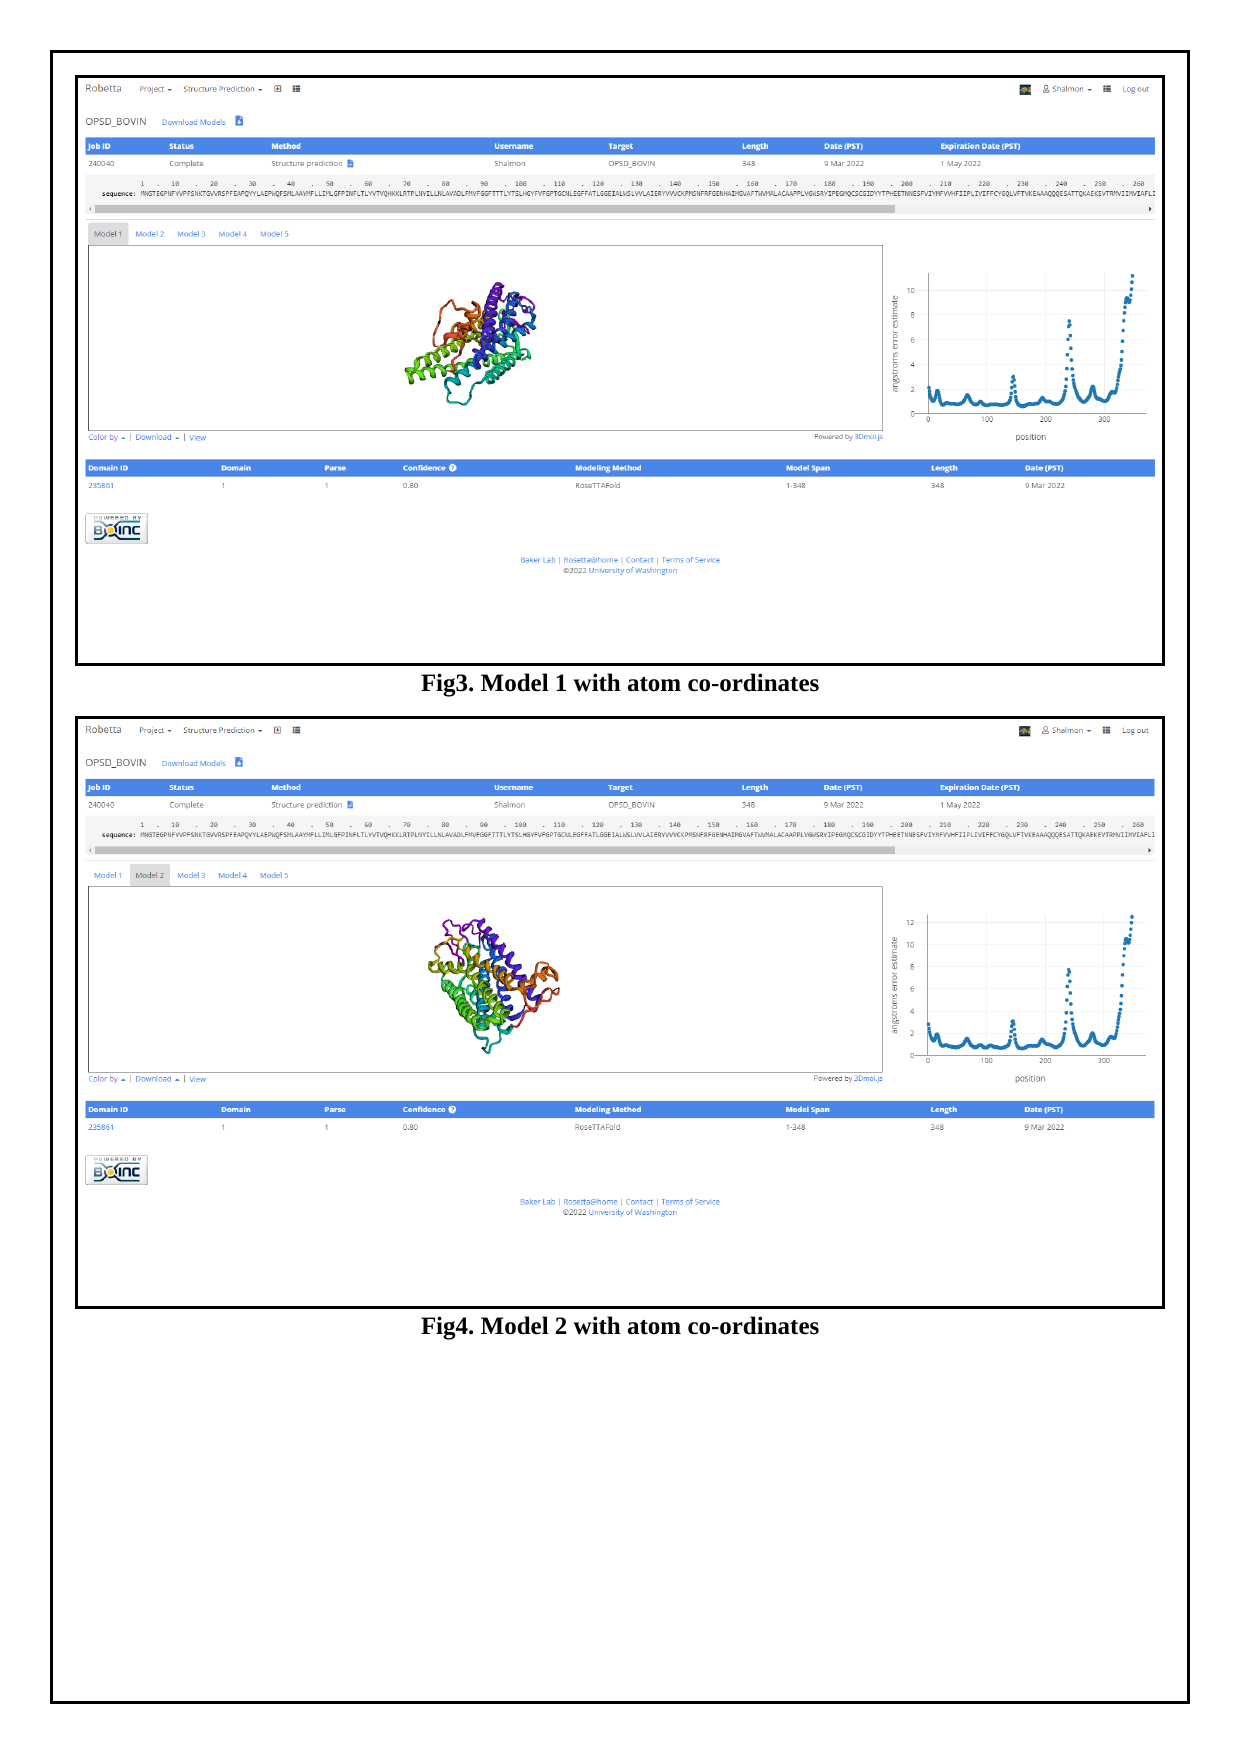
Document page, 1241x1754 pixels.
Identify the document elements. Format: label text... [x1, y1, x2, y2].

text Fig3. Model 1 with atom co-ordinates [75, 666, 1165, 697]
text Fig4. Model 2 with atom co-ordinates [75, 1309, 1165, 1340]
picture [78, 78, 1162, 663]
picture [78, 719, 1162, 1306]
